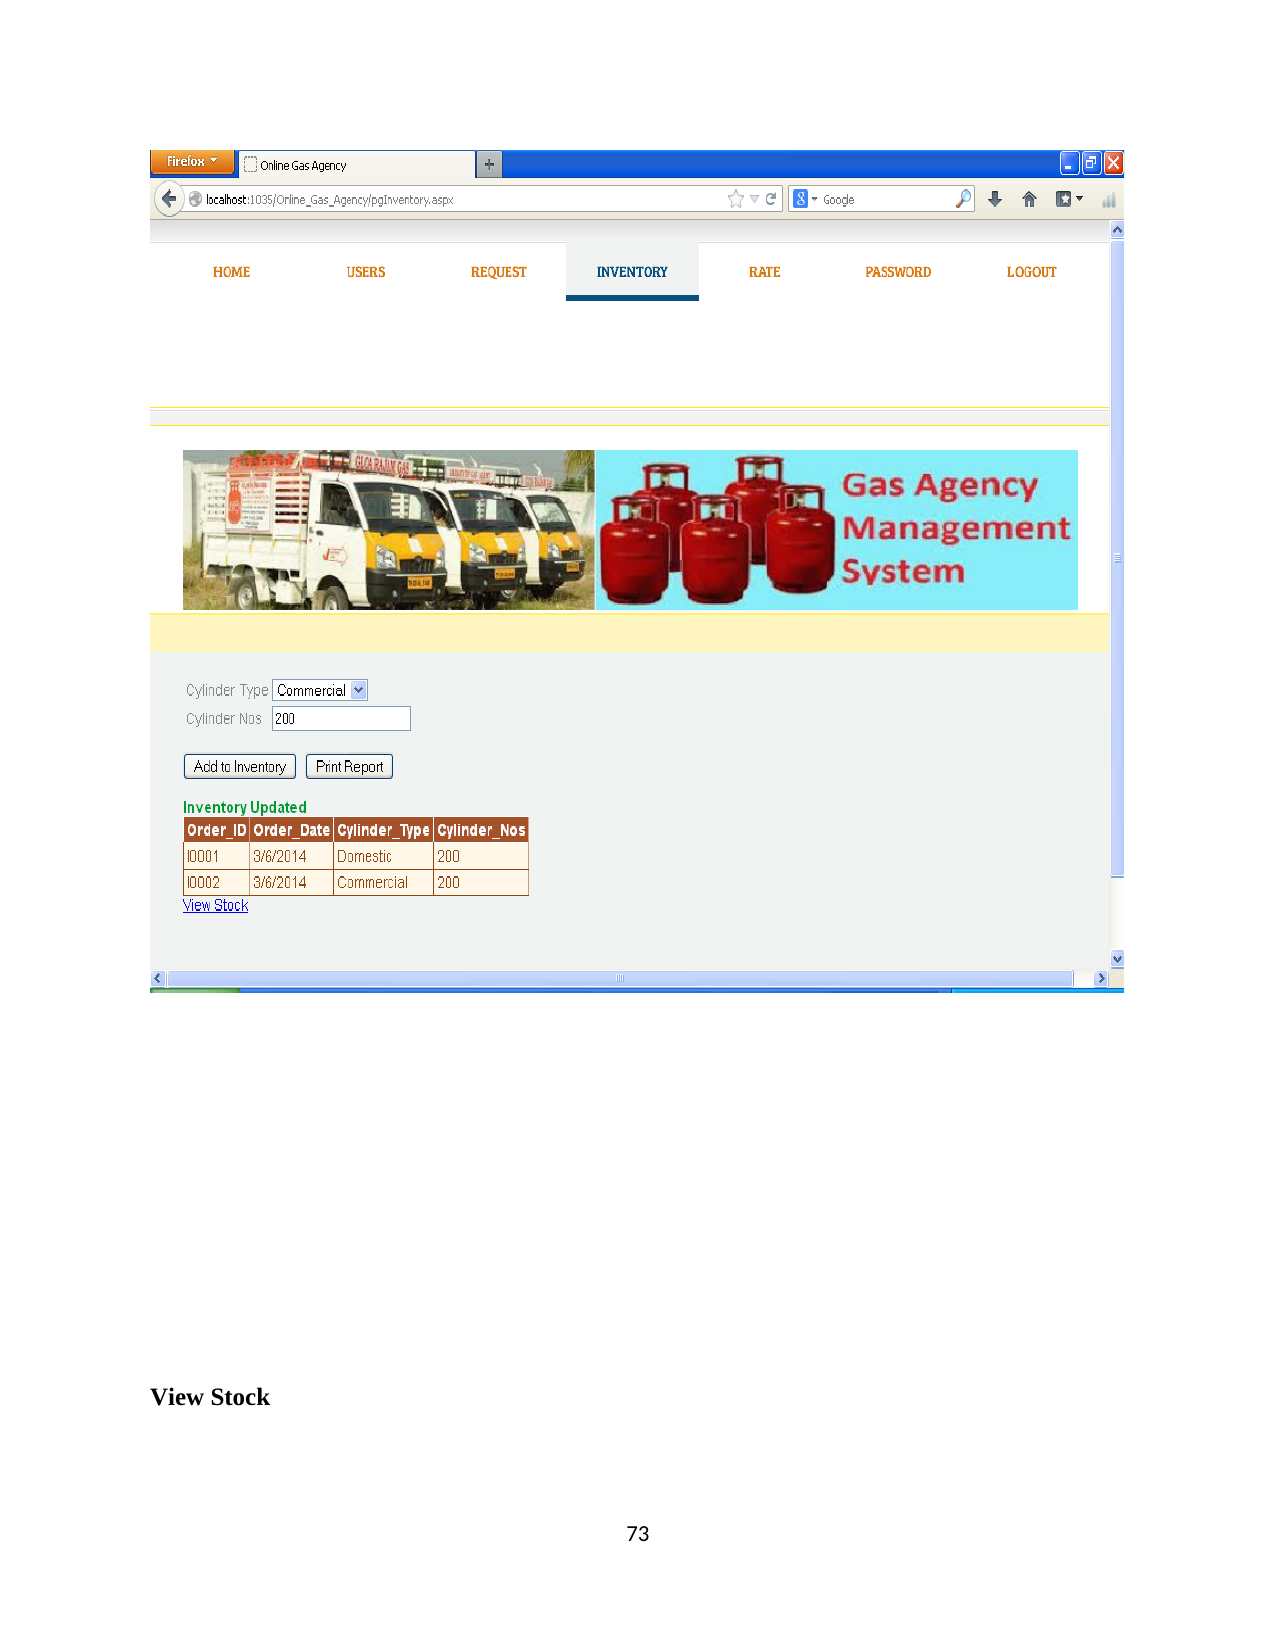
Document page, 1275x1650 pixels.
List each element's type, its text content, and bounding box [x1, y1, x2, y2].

picture [150, 150, 1125, 993]
text View Stock [150, 1382, 1125, 1411]
